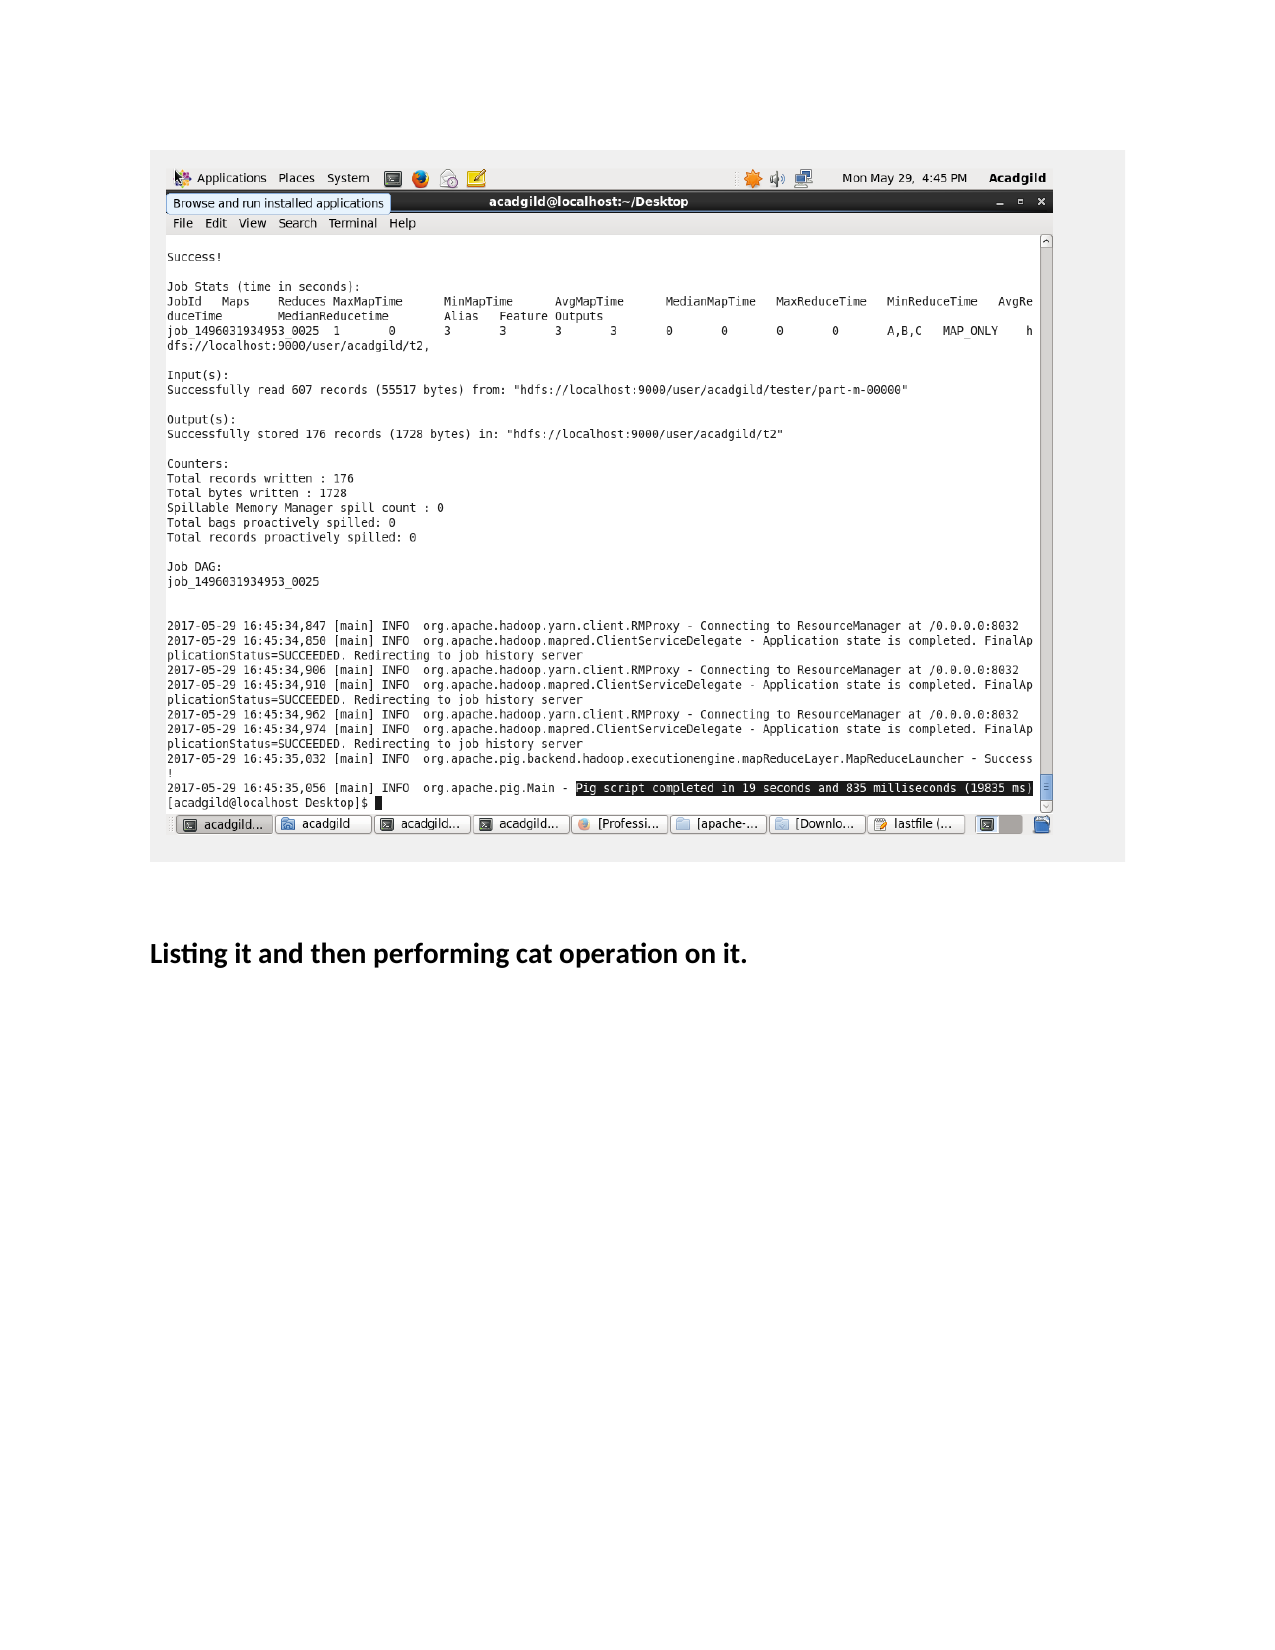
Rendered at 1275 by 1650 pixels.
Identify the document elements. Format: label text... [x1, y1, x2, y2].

picture [150, 150, 1125, 862]
text Listing it and then performing cat operation on it. [150, 935, 1125, 971]
